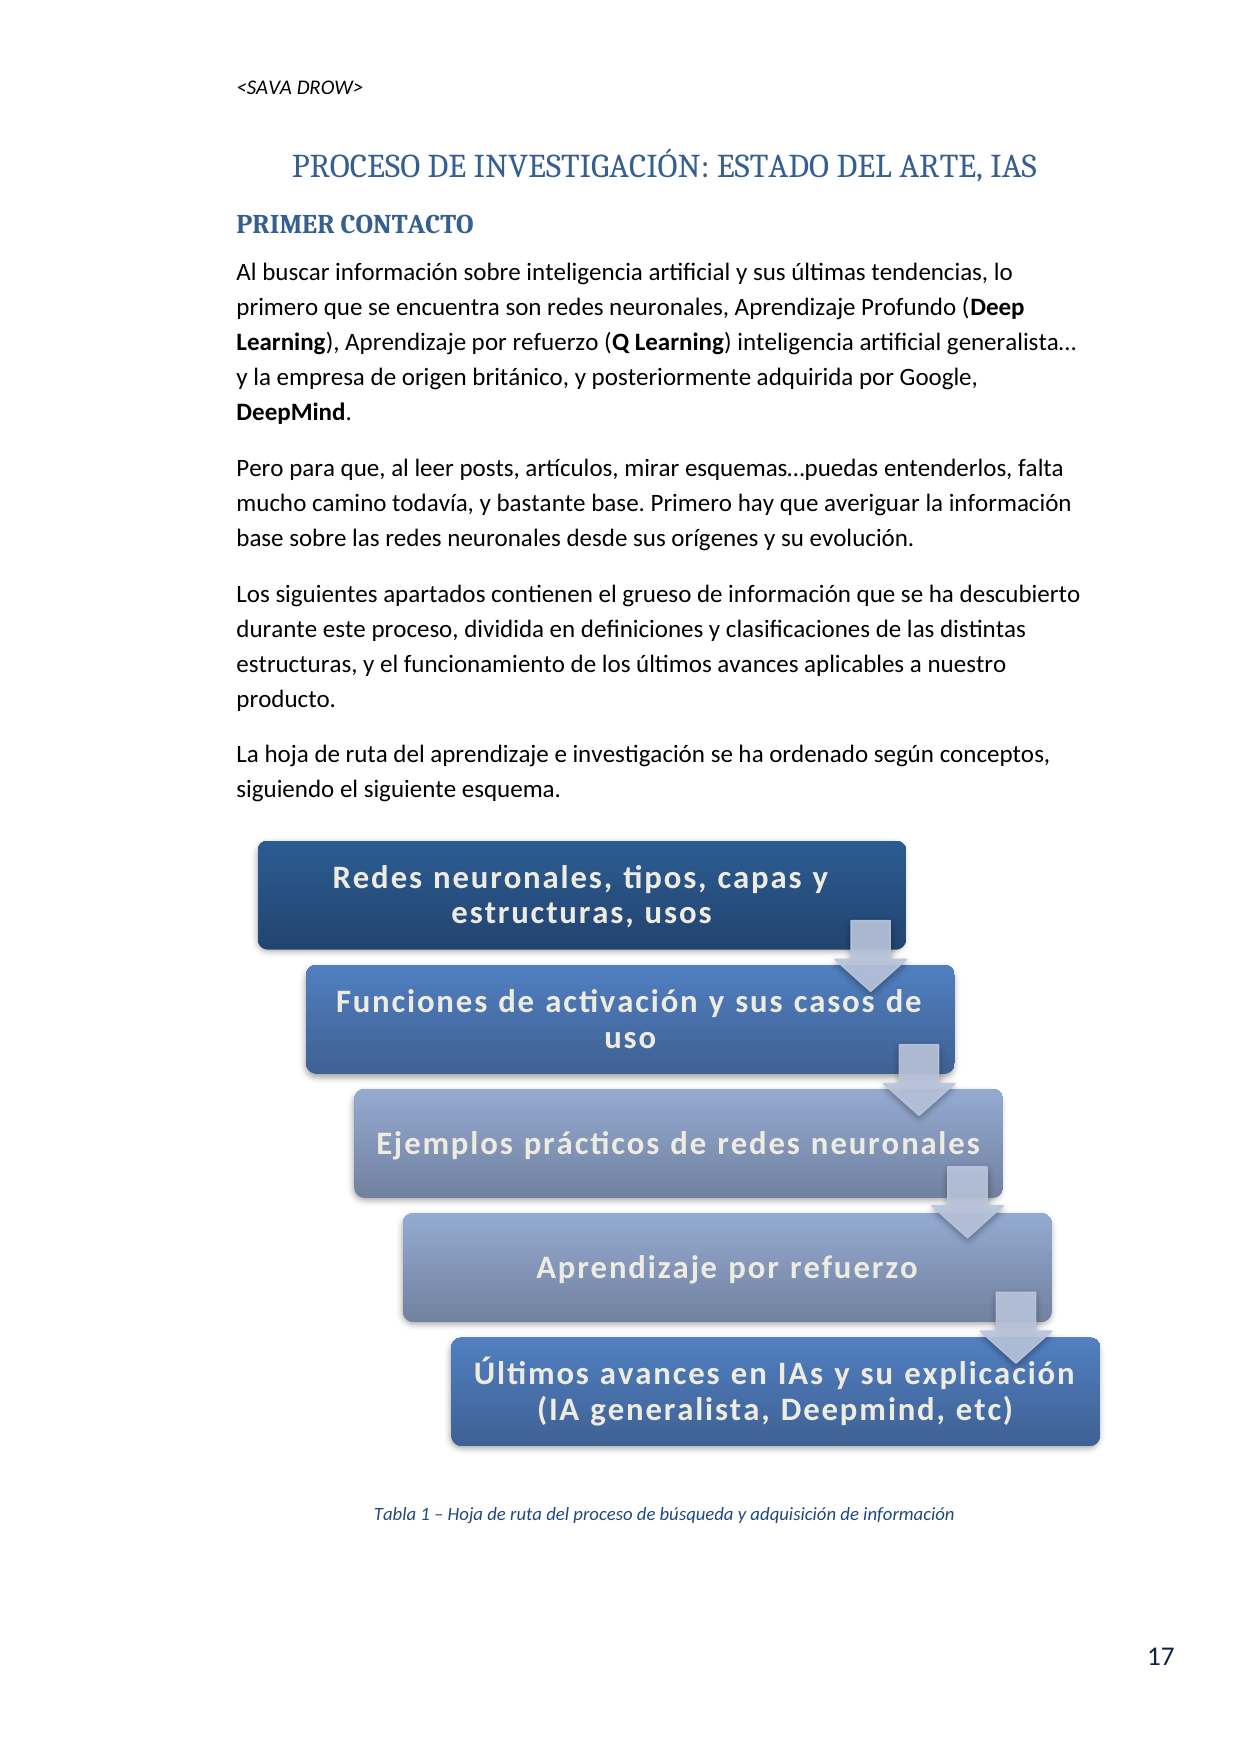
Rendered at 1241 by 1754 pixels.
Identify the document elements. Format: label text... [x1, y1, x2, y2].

text La hoja de ruta del aprendizaje e investigación se ha ordenado según conceptos, siguiendo el siguiente esquema. [236, 738, 1092, 804]
text Pero para que, al leer posts, artículos, mirar esquemas…puedas entenderlos, falta mucho camino todavía, y bastante base. Primero hay que averiguar la información base sobre las redes neuronales desde sus orígenes y su evolución. [236, 452, 1092, 552]
text Al buscar información sobre inteligencia artificial y sus últimas tendencias, lo primero que se encuentra son redes neuronales, Aprendizaje Profundo (Deep Learning), Aprendizaje por refuerzo (Q Learning) inteligencia artificial generalista… y la empresa de origen británico, y posteriormente adquirida por Google, DeepMind. [236, 256, 1092, 427]
subtitle PROCESO DE INVESTIGACIÓN: ESTADO DEL ARTE, IAS [236, 148, 1092, 186]
subtitle PRIMER CONTACTO [236, 209, 1092, 241]
text Tabla – Hoja de ruta del proceso de búsqueda y adquisición de información [236, 1502, 1092, 1524]
text Los siguientes apartados contienen el grueso de información que se ha descubierto durante este proceso, dividida en definiciones y clasificaciones de las distintas estructuras, y el funcionamiento de los últimos avances aplicables a nuestro producto. [236, 578, 1092, 713]
